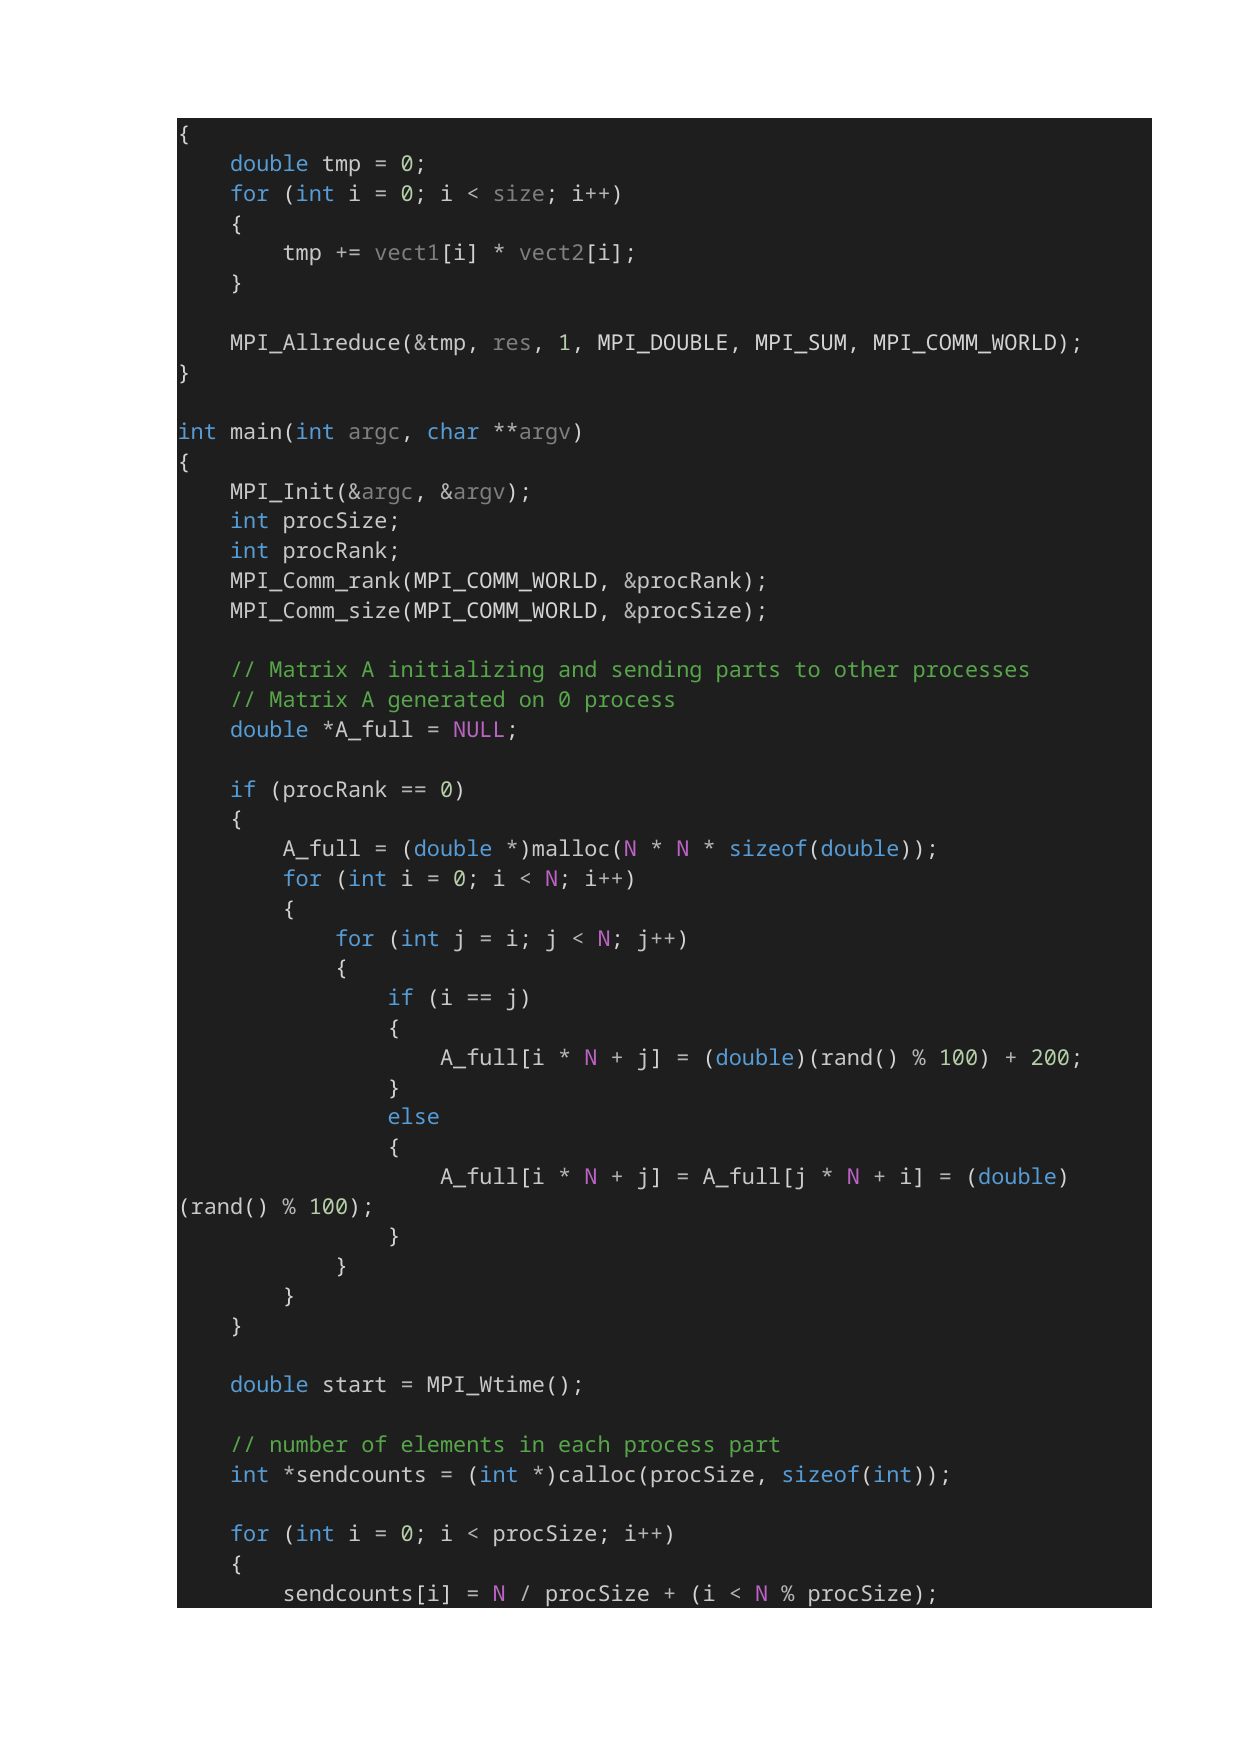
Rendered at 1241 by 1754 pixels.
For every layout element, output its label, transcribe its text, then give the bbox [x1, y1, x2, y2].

text tmp += vect1[i] * vect2[i]; [177, 237, 1152, 267]
text { [177, 952, 1152, 982]
text } [177, 1280, 1152, 1310]
text int *sendcounts = (int *)calloc(procSize, sizeof(int)); [177, 1459, 1152, 1488]
text // Matrix A initializing and sending parts to other processes [177, 654, 1152, 684]
text } [177, 1310, 1152, 1339]
text if (i == j) [177, 982, 1152, 1012]
text A_full = (double *)malloc(N * N * sizeof(double)); [177, 833, 1152, 863]
text { [177, 1012, 1152, 1042]
text { [177, 803, 1152, 833]
text } [177, 356, 1152, 386]
text for (int i = 0; i < N; i++) [177, 863, 1152, 893]
text MPI_Init(&argc, &argv); [177, 476, 1152, 505]
text for (int i = 0; i < size; i++) [177, 178, 1152, 207]
text MPI_Comm_rank(MPI_COMM_WORLD, &procRank); [177, 565, 1152, 595]
text { [177, 446, 1152, 476]
text double start = MPI_Wtime(); [177, 1369, 1152, 1399]
text int main(int argc, char **argv) [177, 416, 1152, 446]
text { [177, 1131, 1152, 1161]
text { [177, 1548, 1152, 1578]
text } [177, 1071, 1152, 1101]
text A_full[i * N + j] = A_full[j * N + i] = (double)(rand() % 100); [177, 1161, 1152, 1220]
text MPI_Allreduce(&tmp, res, 1, MPI_DOUBLE, MPI_SUM, MPI_COMM_WORLD); [177, 327, 1152, 356]
text double tmp = 0; [177, 148, 1152, 178]
text { [177, 118, 1152, 148]
text } [177, 1250, 1152, 1280]
text { [177, 893, 1152, 922]
text for (int j = i; j < N; j++) [177, 922, 1152, 952]
text // Matrix A generated on 0 process [177, 684, 1152, 714]
text } [177, 267, 1152, 297]
text else [177, 1101, 1152, 1131]
text } [177, 1220, 1152, 1250]
text sendcounts[i] = N / procSize + (i < N % procSize); [177, 1578, 1152, 1608]
text MPI_Comm_size(MPI_COMM_WORLD, &procSize); [177, 595, 1152, 624]
text // number of elements in each process part [177, 1429, 1152, 1459]
text if (procRank == 0) [177, 773, 1152, 803]
text A_full[i * N + j] = (double)(rand() % 100) + 200; [177, 1042, 1152, 1071]
text int procSize; [177, 505, 1152, 535]
text double *A_full = NULL; [177, 714, 1152, 744]
text { [177, 207, 1152, 237]
text for (int i = 0; i < procSize; i++) [177, 1518, 1152, 1548]
text int procRank; [177, 535, 1152, 565]
